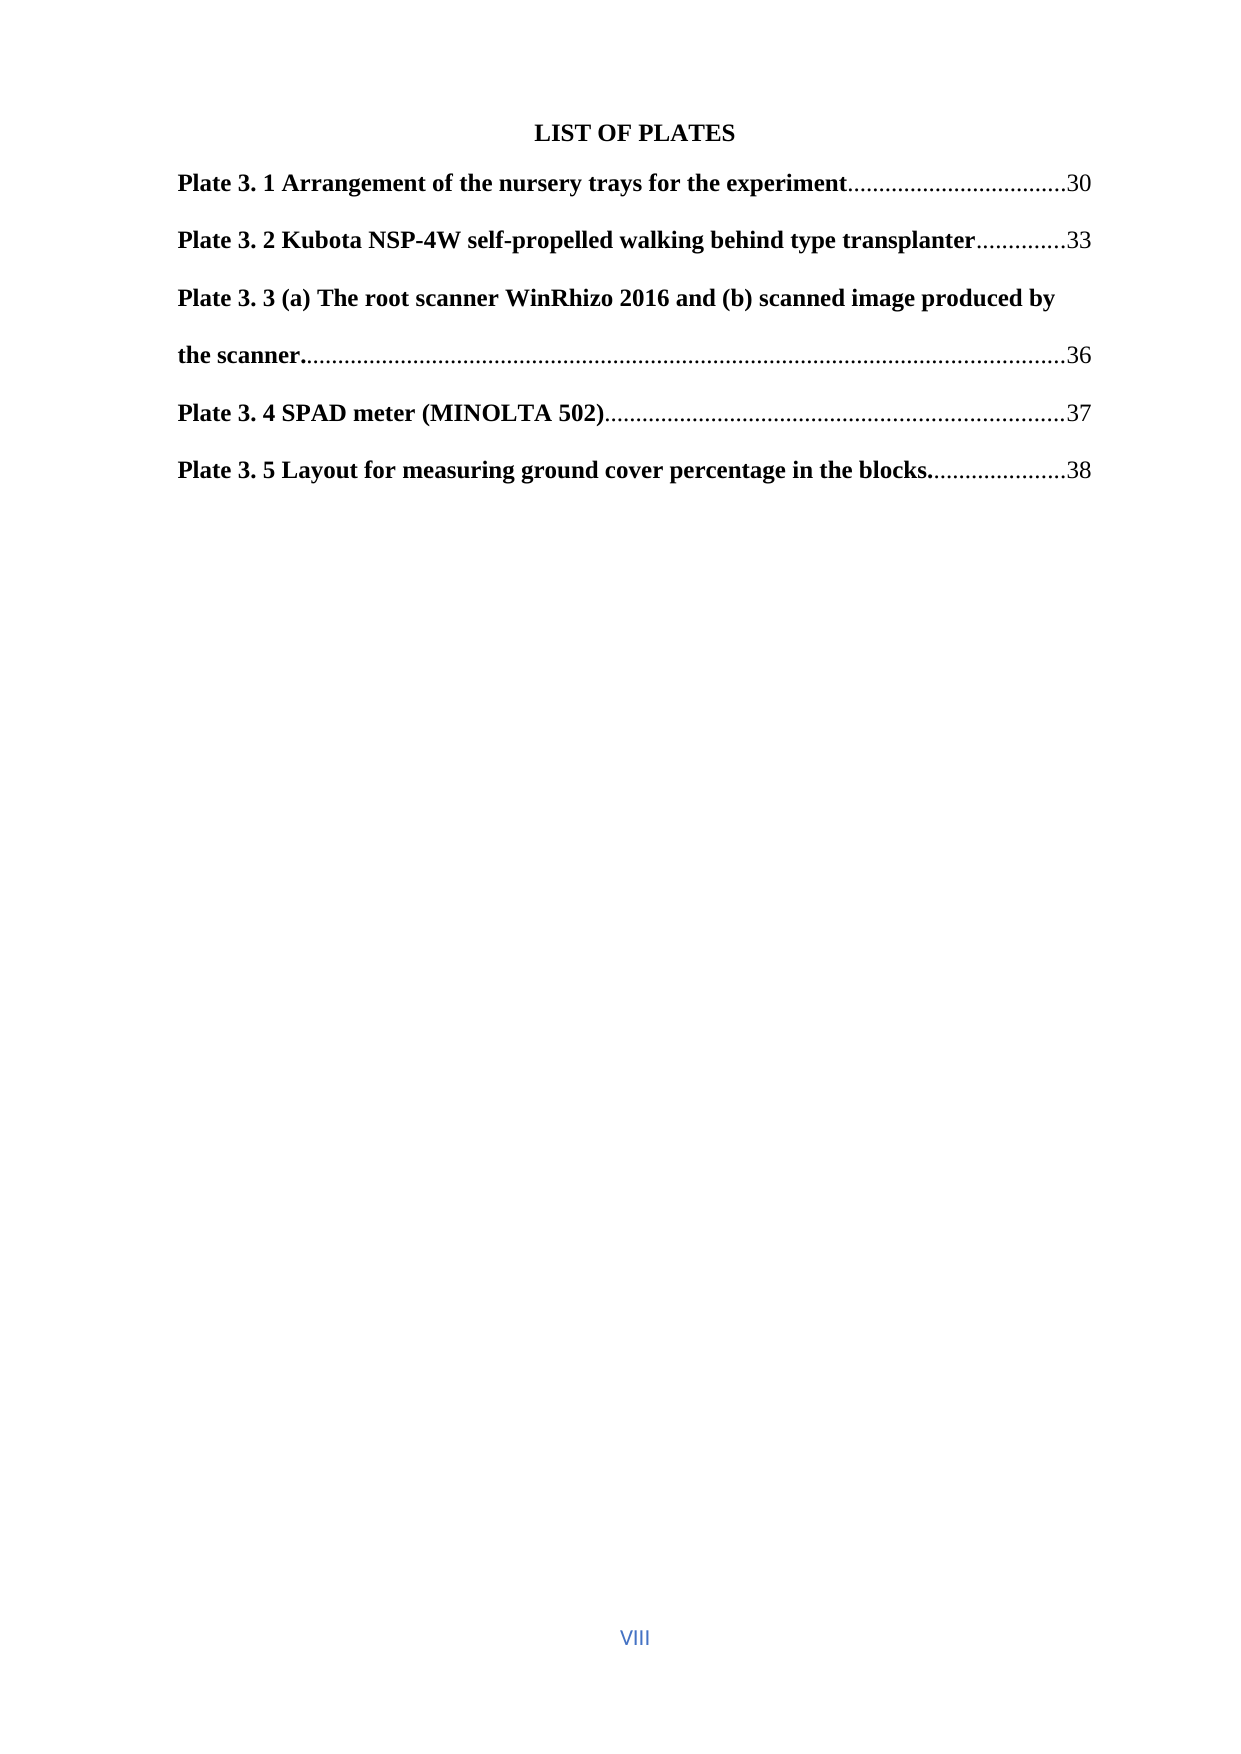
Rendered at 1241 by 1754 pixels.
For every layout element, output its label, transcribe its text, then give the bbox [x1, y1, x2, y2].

text Plate 3. 1 Arrangement of the nursery trays for the experiment 30 [177, 168, 1092, 196]
text Plate 3. 3 (a) The root scanner WinRhizo 2016 and (b) scanned image produced by the scanner. 36 [177, 283, 1092, 369]
text Plate 3. 4 SPAD meter (MINOLTA 502) 37 [177, 398, 1092, 426]
text LIST OF PLATES [177, 118, 1092, 147]
text Plate 3. 5 Layout for measuring ground cover percentage in the blocks. 38 [177, 455, 1092, 484]
text Plate 3. 2 Kubota NSP-4W self-propelled walking behind type transplanter 33 [177, 225, 1092, 254]
